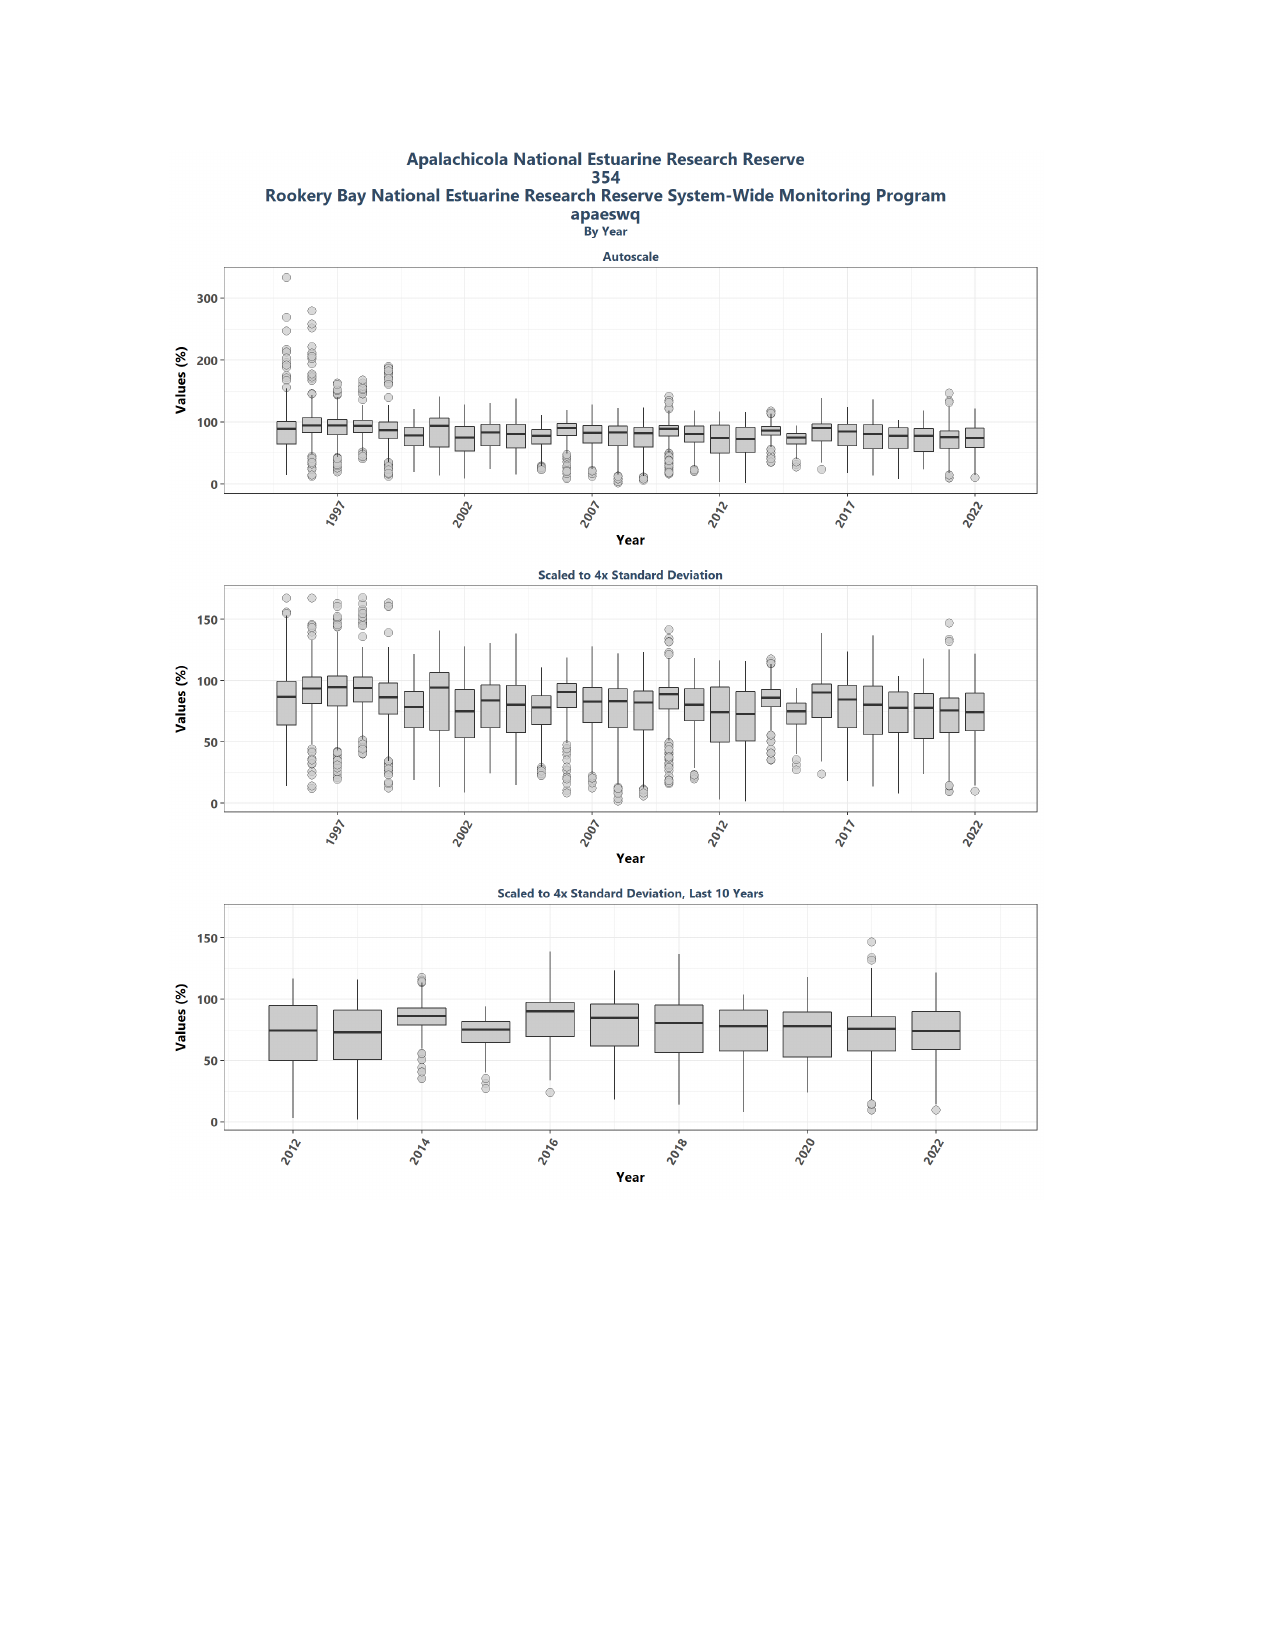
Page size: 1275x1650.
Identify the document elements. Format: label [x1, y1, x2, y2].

picture [168, 150, 1044, 1200]
